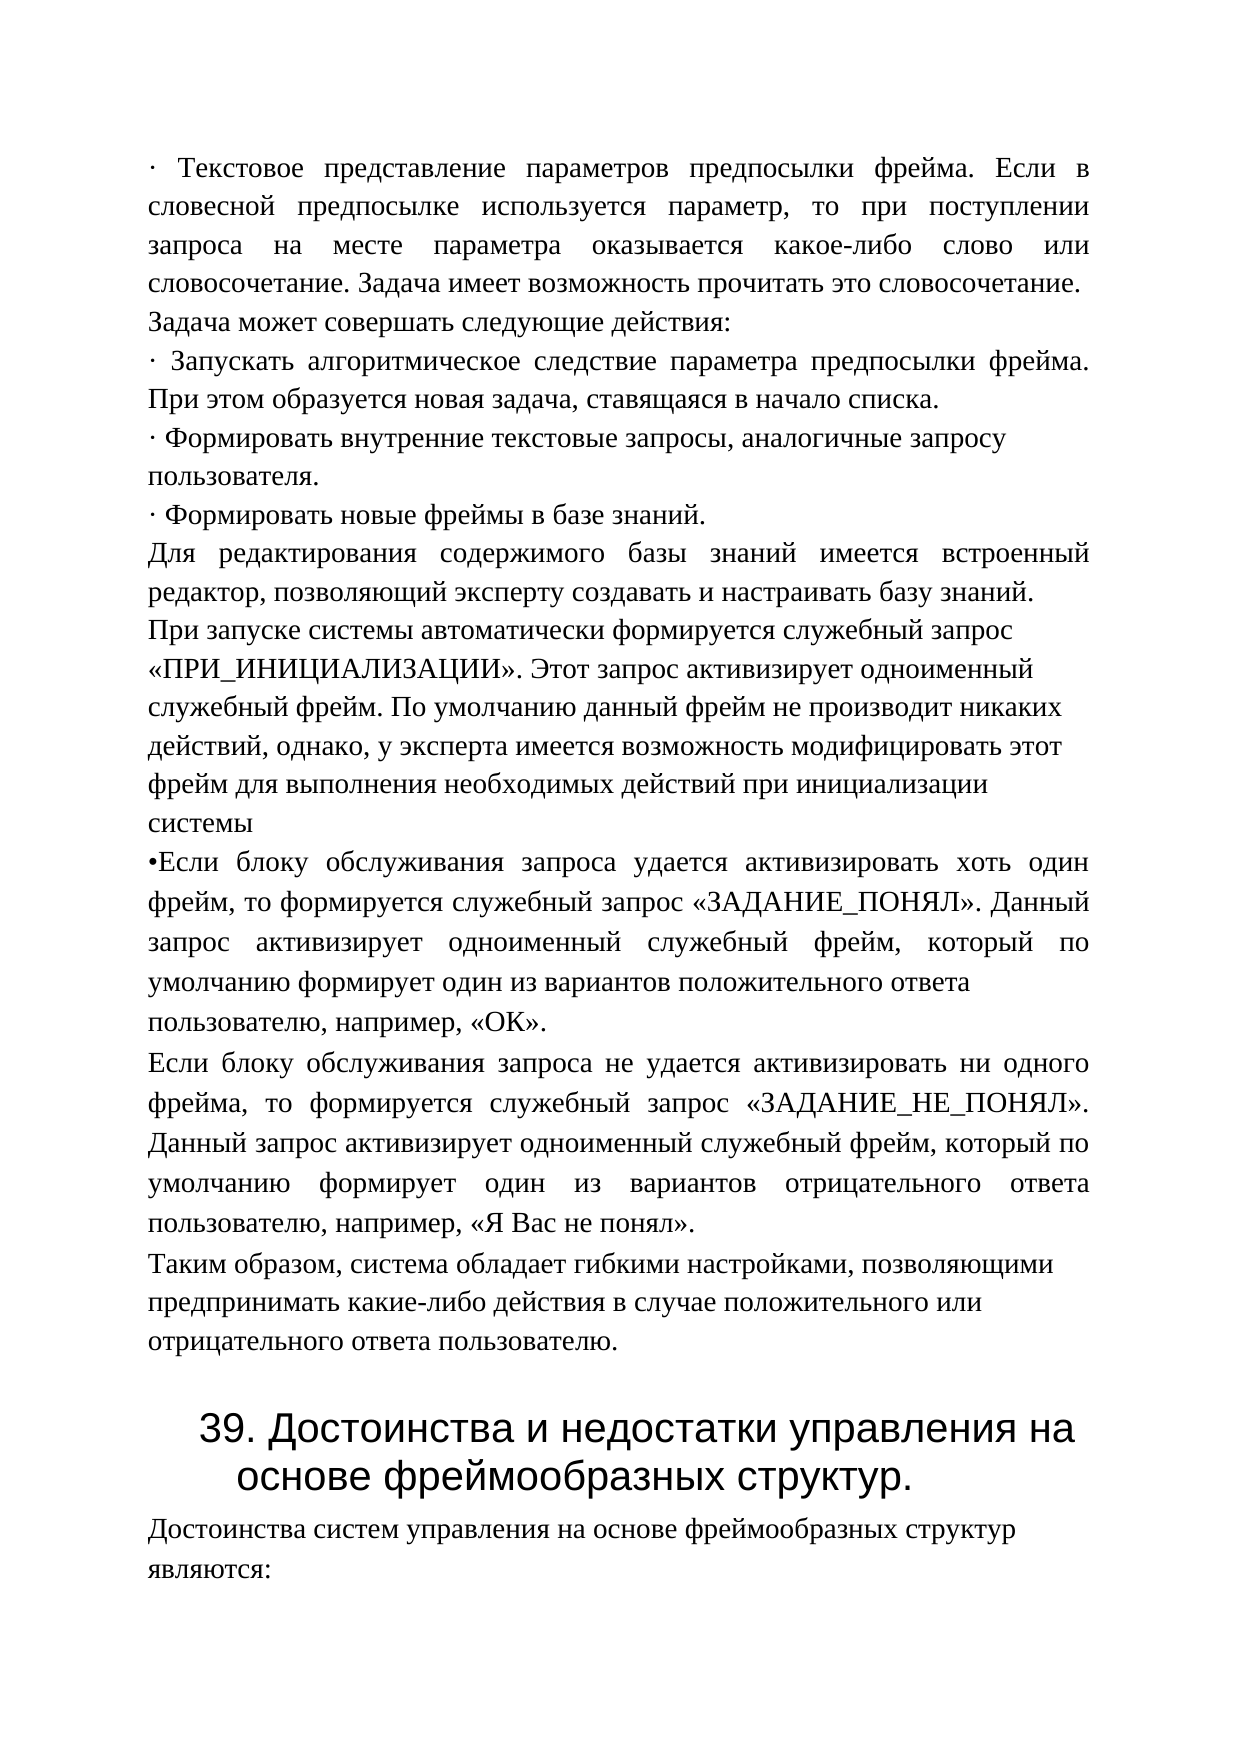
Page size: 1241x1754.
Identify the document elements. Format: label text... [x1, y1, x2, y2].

text · Текстовое представление параметров предпосылки фрейма. Если в словесной предпосылке используется параметр, то при поступлении запроса на месте параметра оказывается какое-либо слово или словосочетание. Задача имеет возможность прочитать это словосочетание. [148, 150, 1090, 299]
text Достоинства систем управления на основе фреймообразных структур [148, 1511, 1090, 1545]
text пользователю, например, «ОК». [148, 1004, 1090, 1038]
text •Если блоку обслуживания запроса удается активизировать хоть один фрейм, то формируется служебный запрос «ЗАДАНИЕ_ПОНЯЛ». Данный запрос активизирует одноименный служебный фрейм, который по умолчанию формирует один из вариантов положительного ответа [148, 844, 1090, 998]
text При запуске системы автоматически формируется служебный запрос «ПРИ_ИНИЦИАЛИЗАЦИИ». Этот запрос активизирует одноименный служебный фрейм. По умолчанию данный фрейм не производит никаких действий, однако, у эксперта имеется возможность модифицировать этот фрейм для выполнения необходимых действий при инициализации системы [148, 612, 1090, 839]
text Для редактирования содержимого базы знаний имеется встроенный редактор, позволяющий эксперту создавать и настраивать базу знаний. [148, 535, 1090, 607]
subtitle 39. Достоинства и недостатки управления на основе фреймообразных структур. [199, 1403, 1090, 1499]
text являются: [148, 1552, 1090, 1585]
text Таким образом, система обладает гибкими настройками, позволяющими предпринимать какие-либо действия в случае положительного или отрицательного ответа пользователю. [148, 1246, 1090, 1356]
text · Формировать новые фреймы в базе знаний. [148, 497, 1090, 530]
text · Формировать внутренние текстовые запросы, аналогичные запросу пользователя. [148, 420, 1090, 492]
text Если блоку обслуживания запроса не удается активизировать ни одного фрейма, то формируется служебный запрос «ЗАДАНИЕ_НЕ_ПОНЯЛ». Данный запрос активизирует одноименный служебный фрейм, который по умолчанию формирует один из вариантов отрицательного ответа пользователю, например, «Я Вас не понял». [148, 1045, 1090, 1239]
text · Запускать алгоритмическое следствие параметра предпосылки фрейма. При этом образуется новая задача, ставящаяся в начало списка. [148, 343, 1090, 415]
text Задача может совершать следующие действия: [148, 304, 1090, 338]
